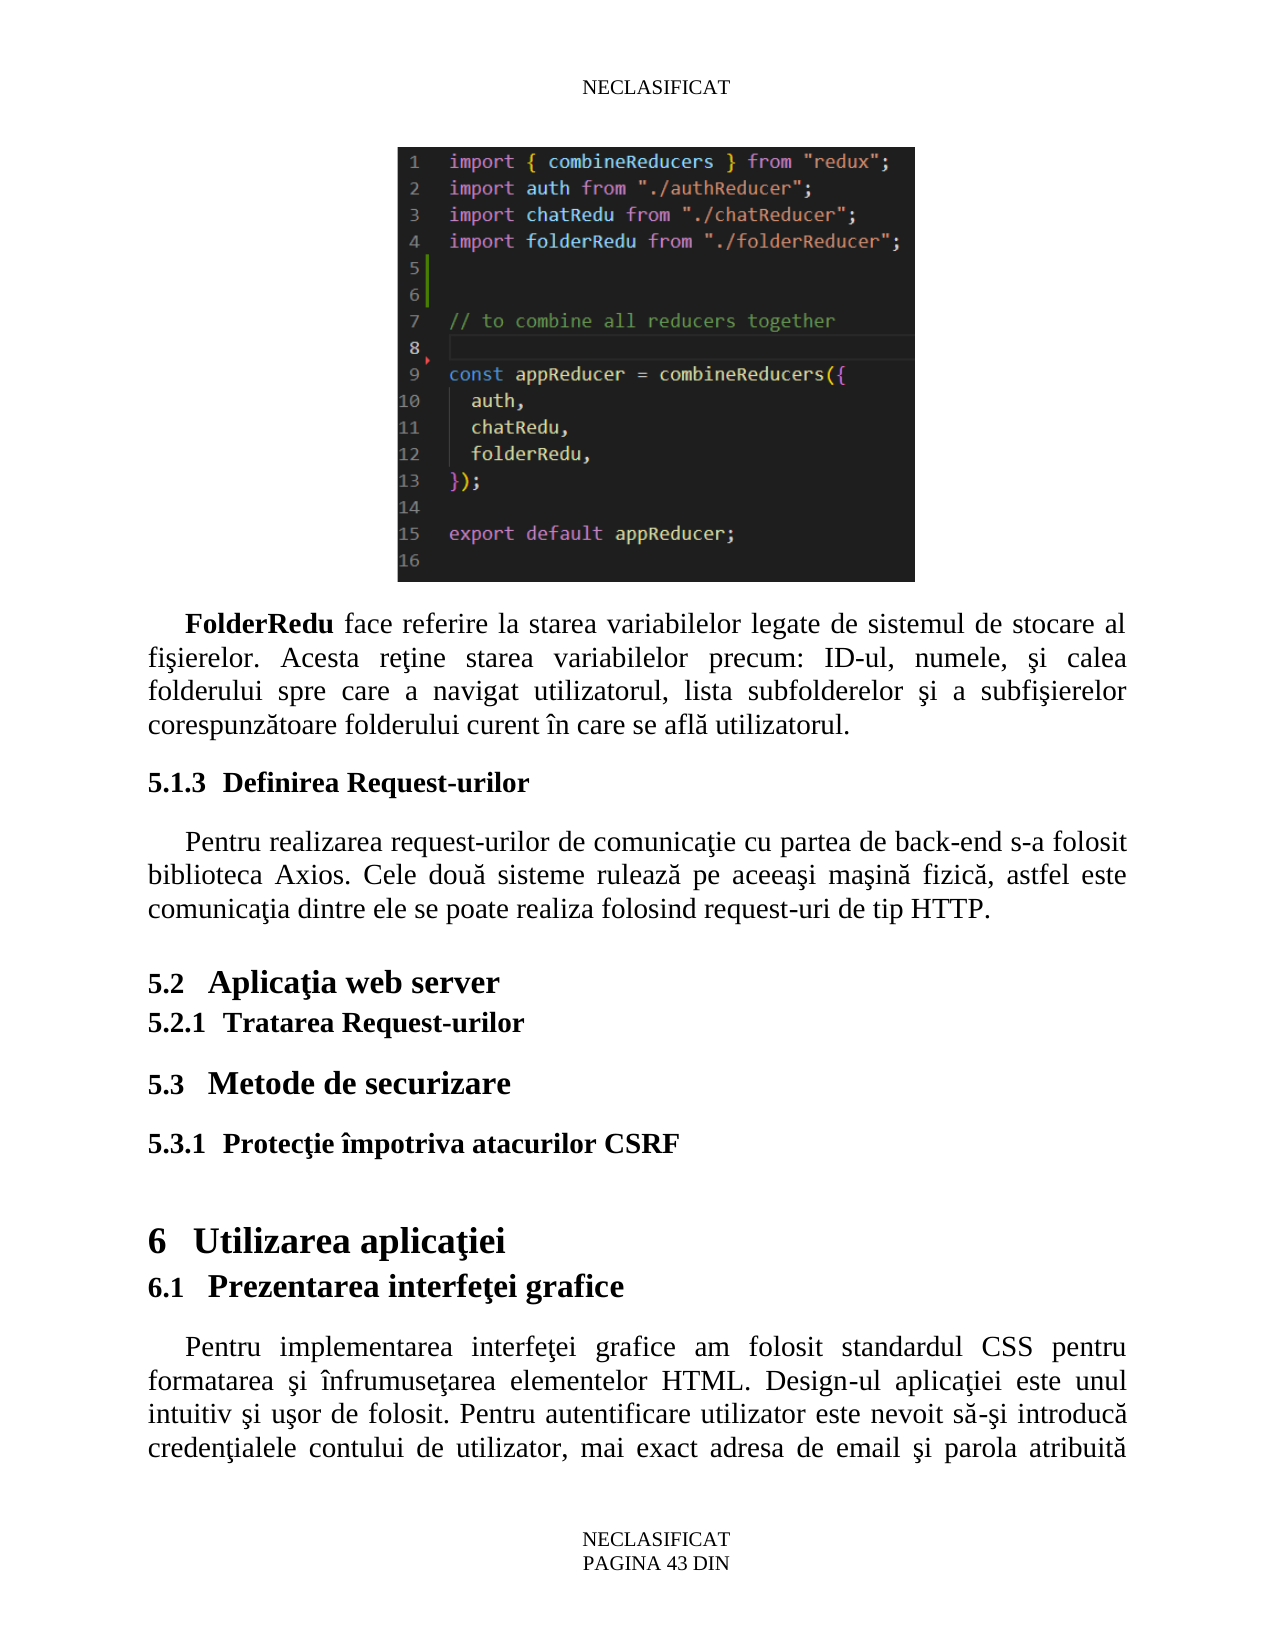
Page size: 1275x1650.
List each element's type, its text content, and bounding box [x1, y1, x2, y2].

subtitle Definirea Request-urilor [148, 765, 1127, 799]
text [148, 1329, 1127, 1463]
subtitle Aplicaţia web server [148, 962, 1127, 1001]
picture [397, 147, 915, 582]
subtitle Tratarea Request-urilor [148, 1005, 1127, 1038]
text Pentru realizarea request-urilor de comunicaţie cu partea de back-end s-a folosit biblioteca Axios. Cele două sisteme rulează pe aceeaşi maşină fizică, astfel este comunicaţia dintre ele se poate realiza folosind request-uri de tip HTTP. [148, 824, 1127, 924]
subtitle Metode de securizare [148, 1063, 1127, 1102]
subtitle Utilizarea aplicaţiei [148, 1219, 1127, 1262]
subtitle Protecţie împotriva atacurilor CSRF [148, 1127, 1127, 1160]
subtitle Prezentarea interfeţei grafice [148, 1266, 1127, 1304]
text FolderRedu face referire la starea variabilelor legate de sistemul de stocare al fişierelor. Acesta reţine starea variabilelor precum: ID-ul, numele, şi calea folderului spre care a navigat utilizatorul, lista subfolderelor şi a subfişierelor corespunzătoare folderului curent în care se află utilizatorul. [148, 606, 1127, 740]
